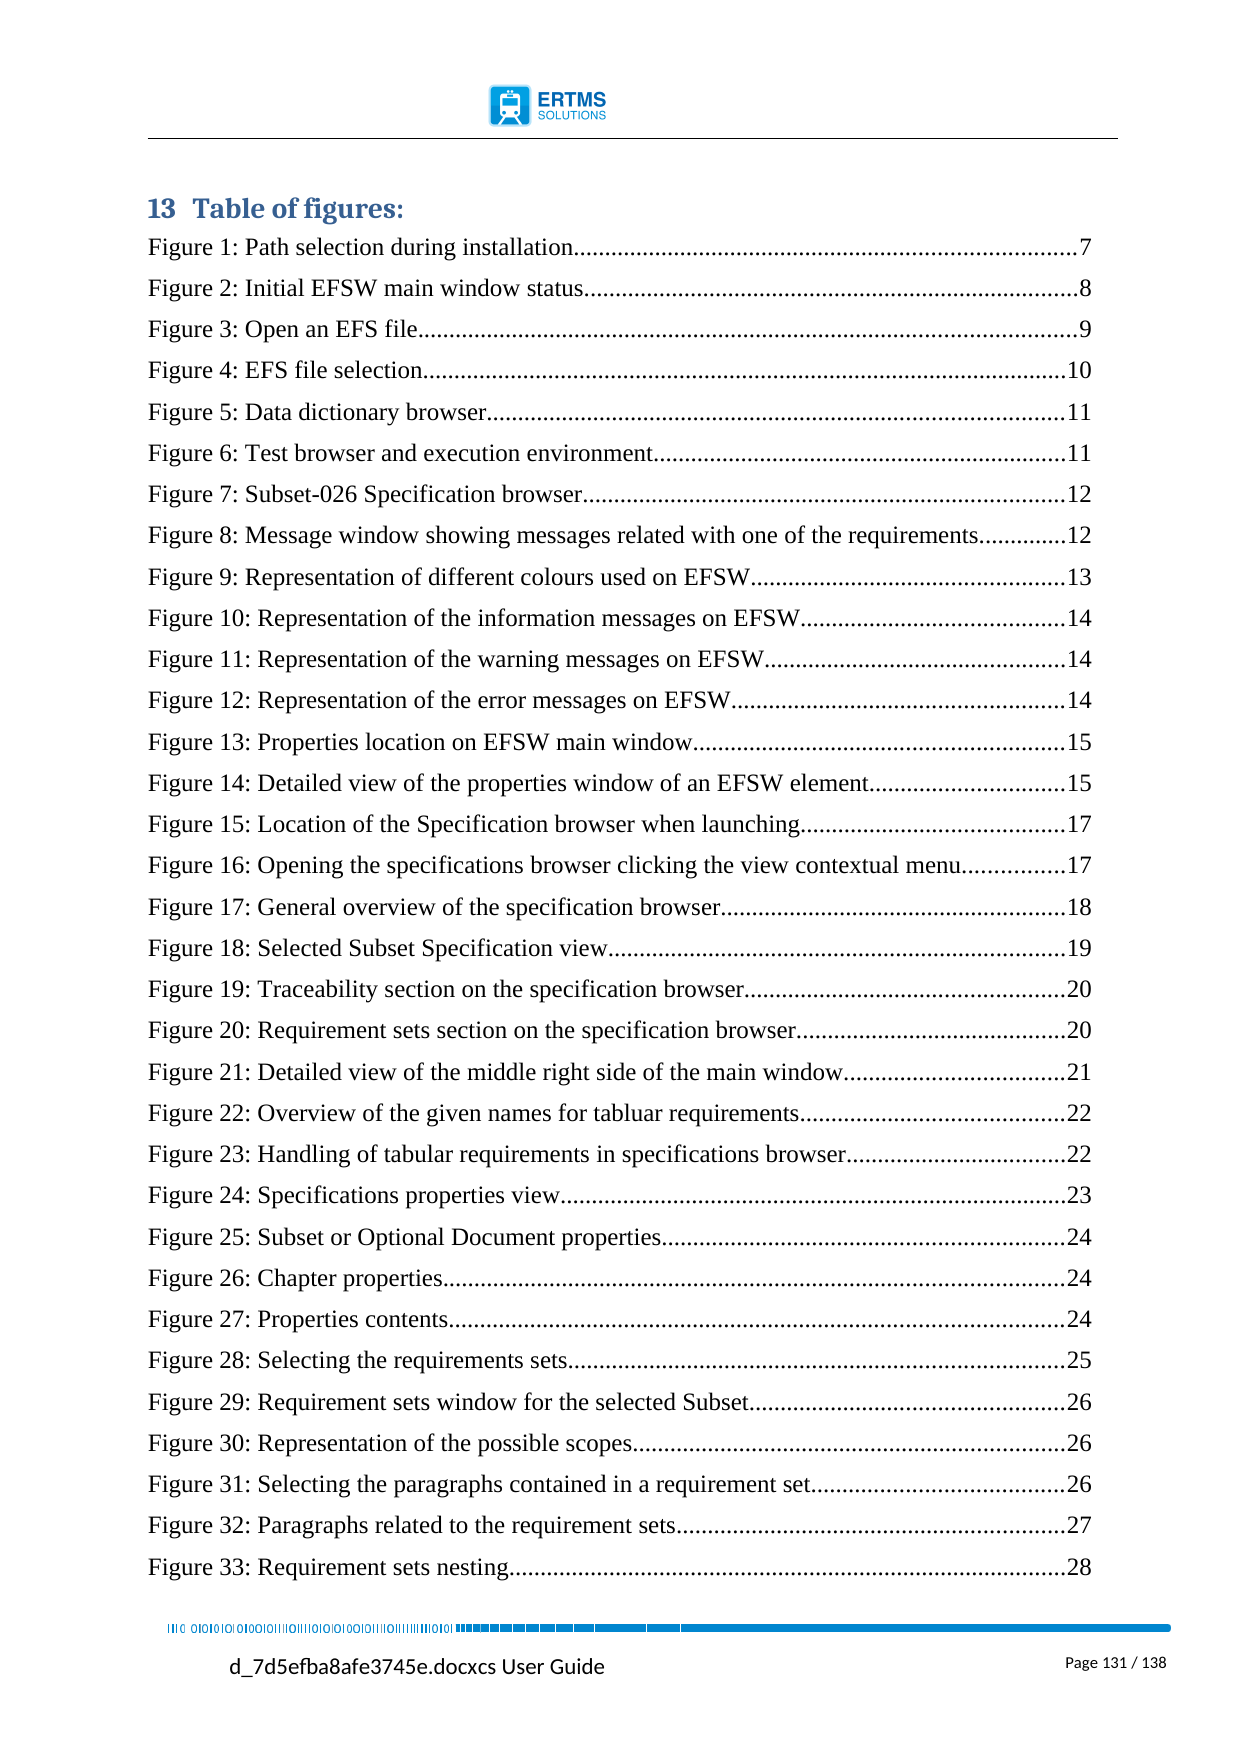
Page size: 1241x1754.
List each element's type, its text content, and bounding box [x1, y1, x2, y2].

text Figure 14: Detailed view of the properties window of an EFSW element. 15 [148, 768, 1093, 797]
picture [167, 1624, 1171, 1633]
text Figure 22: Overview of the given names for tabluar requirements 22 [148, 1098, 1093, 1127]
text Figure 5: Data dictionary browser 11 [148, 397, 1093, 426]
text Figure 4: EFS file selection. 10 [148, 356, 1093, 384]
subtitle Table of figures: [148, 192, 1093, 226]
text Figure 20: Requirement sets section on the specification browser. 20 [148, 1016, 1093, 1044]
text Figure 8: Message window showing messages related with one of the requirements. 12 [148, 521, 1093, 549]
text Figure 13: Properties location on EFSW main window. 15 [148, 727, 1093, 756]
text Figure 15: Location of the Specification browser when launching 17 [148, 809, 1093, 838]
text Figure 1: Path selection during installation 7 [148, 232, 1093, 261]
text Figure 3: Open an EFS file. 9 [148, 314, 1093, 343]
text Figure 33: Requirement sets nesting. 28 [148, 1552, 1093, 1581]
text Figure 28: Selecting the requirements sets. 25 [148, 1346, 1093, 1374]
text Figure 26: Chapter properties. 24 [148, 1263, 1093, 1292]
text Figure 21: Detailed view of the middle right side of the main window. 21 [148, 1057, 1093, 1086]
text Figure 29: Requirement sets window for the selected Subset. 26 [148, 1387, 1093, 1416]
text Figure 18: Selected Subset Specification view. 19 [148, 933, 1093, 962]
text Figure 30: Representation of the possible scopes. 26 [148, 1428, 1093, 1457]
text Figure 16: Opening the specifications browser clicking the view contextual menu. 17 [148, 851, 1093, 879]
text Figure 19: Traceability section on the specification browser. 20 [148, 974, 1093, 1003]
text Figure 32: Paragraphs related to the requirement sets 27 [148, 1511, 1093, 1539]
text Figure 11: Representation of the warning messages on EFSW. 14 [148, 644, 1093, 673]
text Figure 25: Subset or Optional Document properties 24 [148, 1222, 1093, 1251]
text Figure 9: Representation of different colours used on EFSW. 13 [148, 562, 1093, 591]
text Figure 23: Handling of tabular requirements in specifications browser 22 [148, 1139, 1093, 1168]
text Figure 2: Initial EFSW main window status. 8 [148, 273, 1093, 302]
text Figure 31: Selecting the paragraphs contained in a requirement set. 26 [148, 1469, 1093, 1498]
picture [477, 73, 617, 138]
text Figure 17: General overview of the specification browser. 18 [148, 892, 1093, 921]
text Figure 27: Properties contents 24 [148, 1304, 1093, 1333]
text Figure 12: Representation of the error messages on EFSW. 14 [148, 686, 1093, 714]
text Figure 6: Test browser and execution environment 11 [148, 438, 1093, 467]
text Figure 10: Representation of the information messages on EFSW 14 [148, 603, 1093, 632]
text Figure 24: Specifications properties view 23 [148, 1181, 1093, 1209]
text Figure 7: Subset-026 Specification browser 12 [148, 479, 1093, 508]
